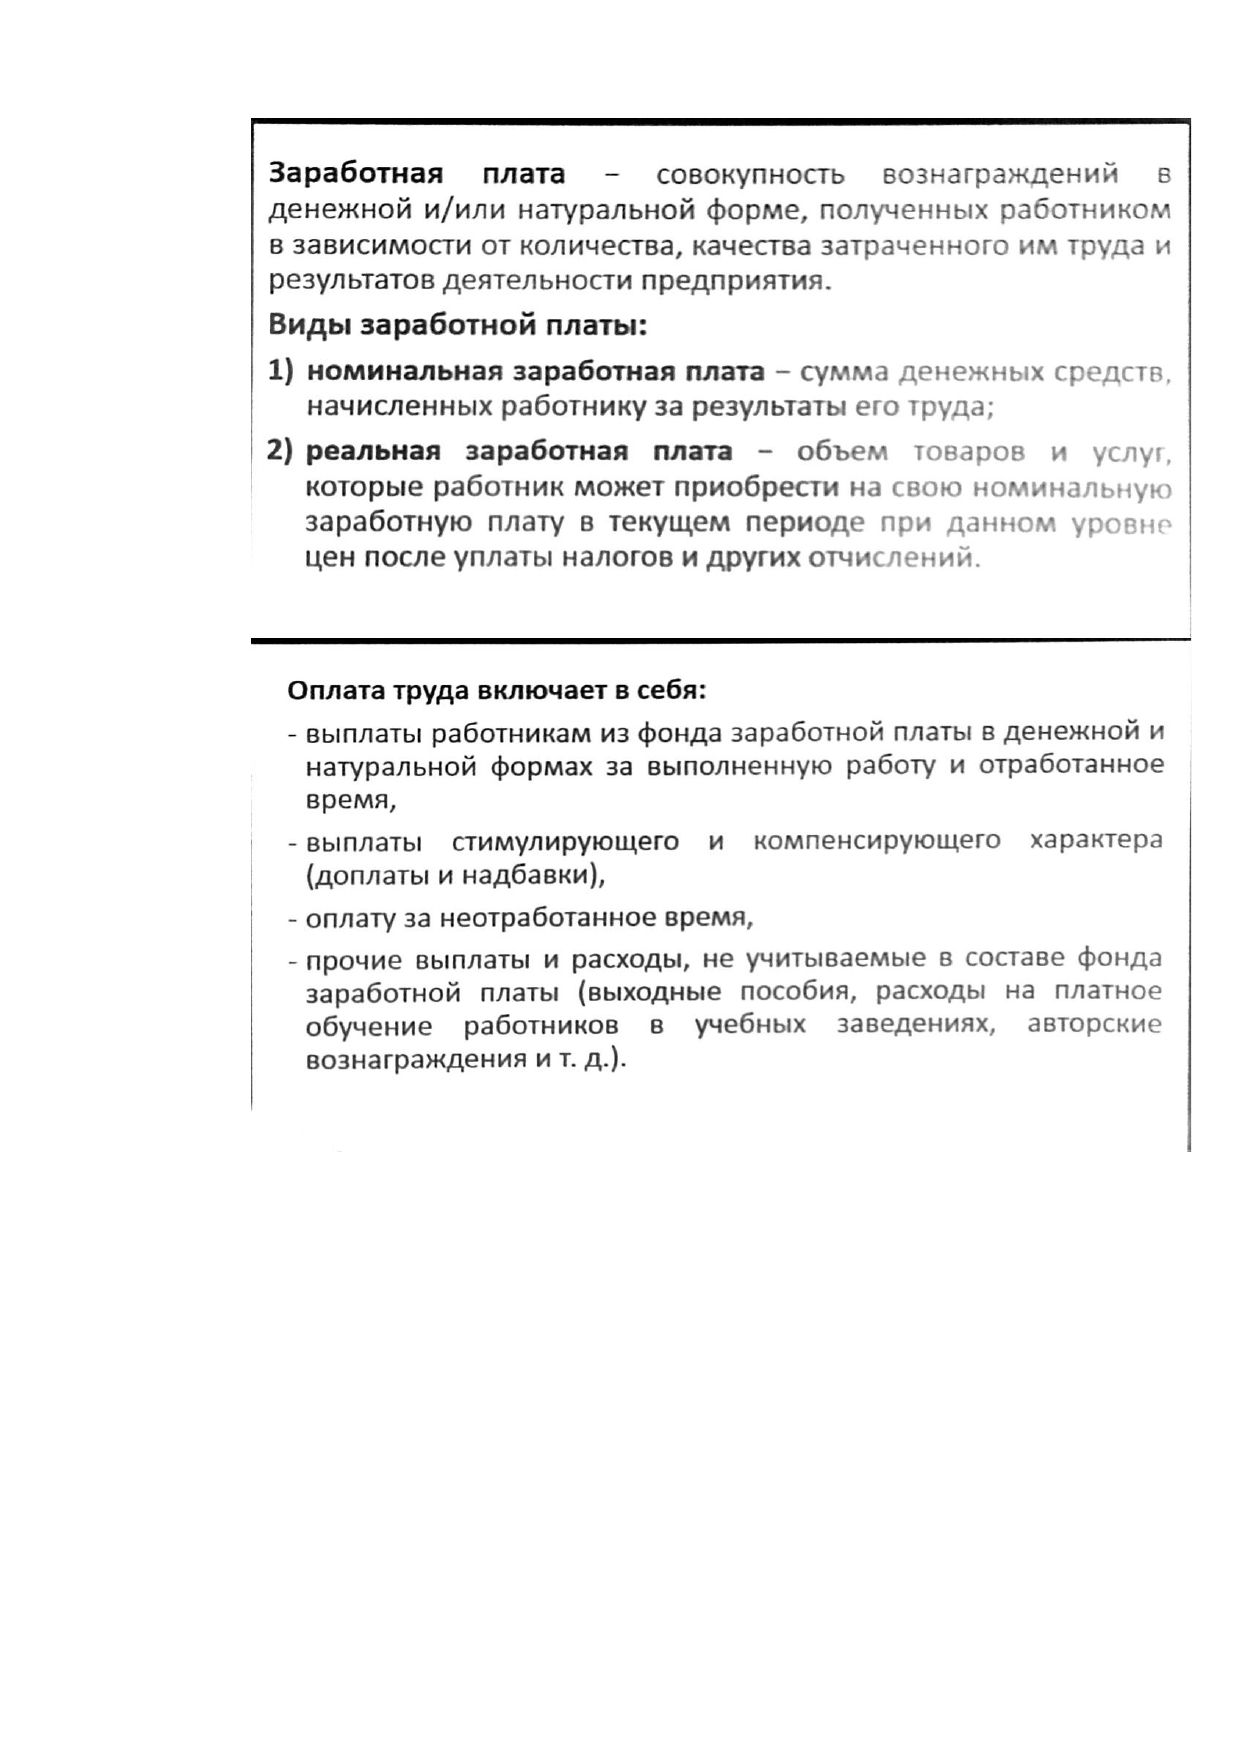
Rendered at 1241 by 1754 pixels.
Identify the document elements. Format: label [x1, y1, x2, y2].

picture [251, 118, 1192, 1152]
